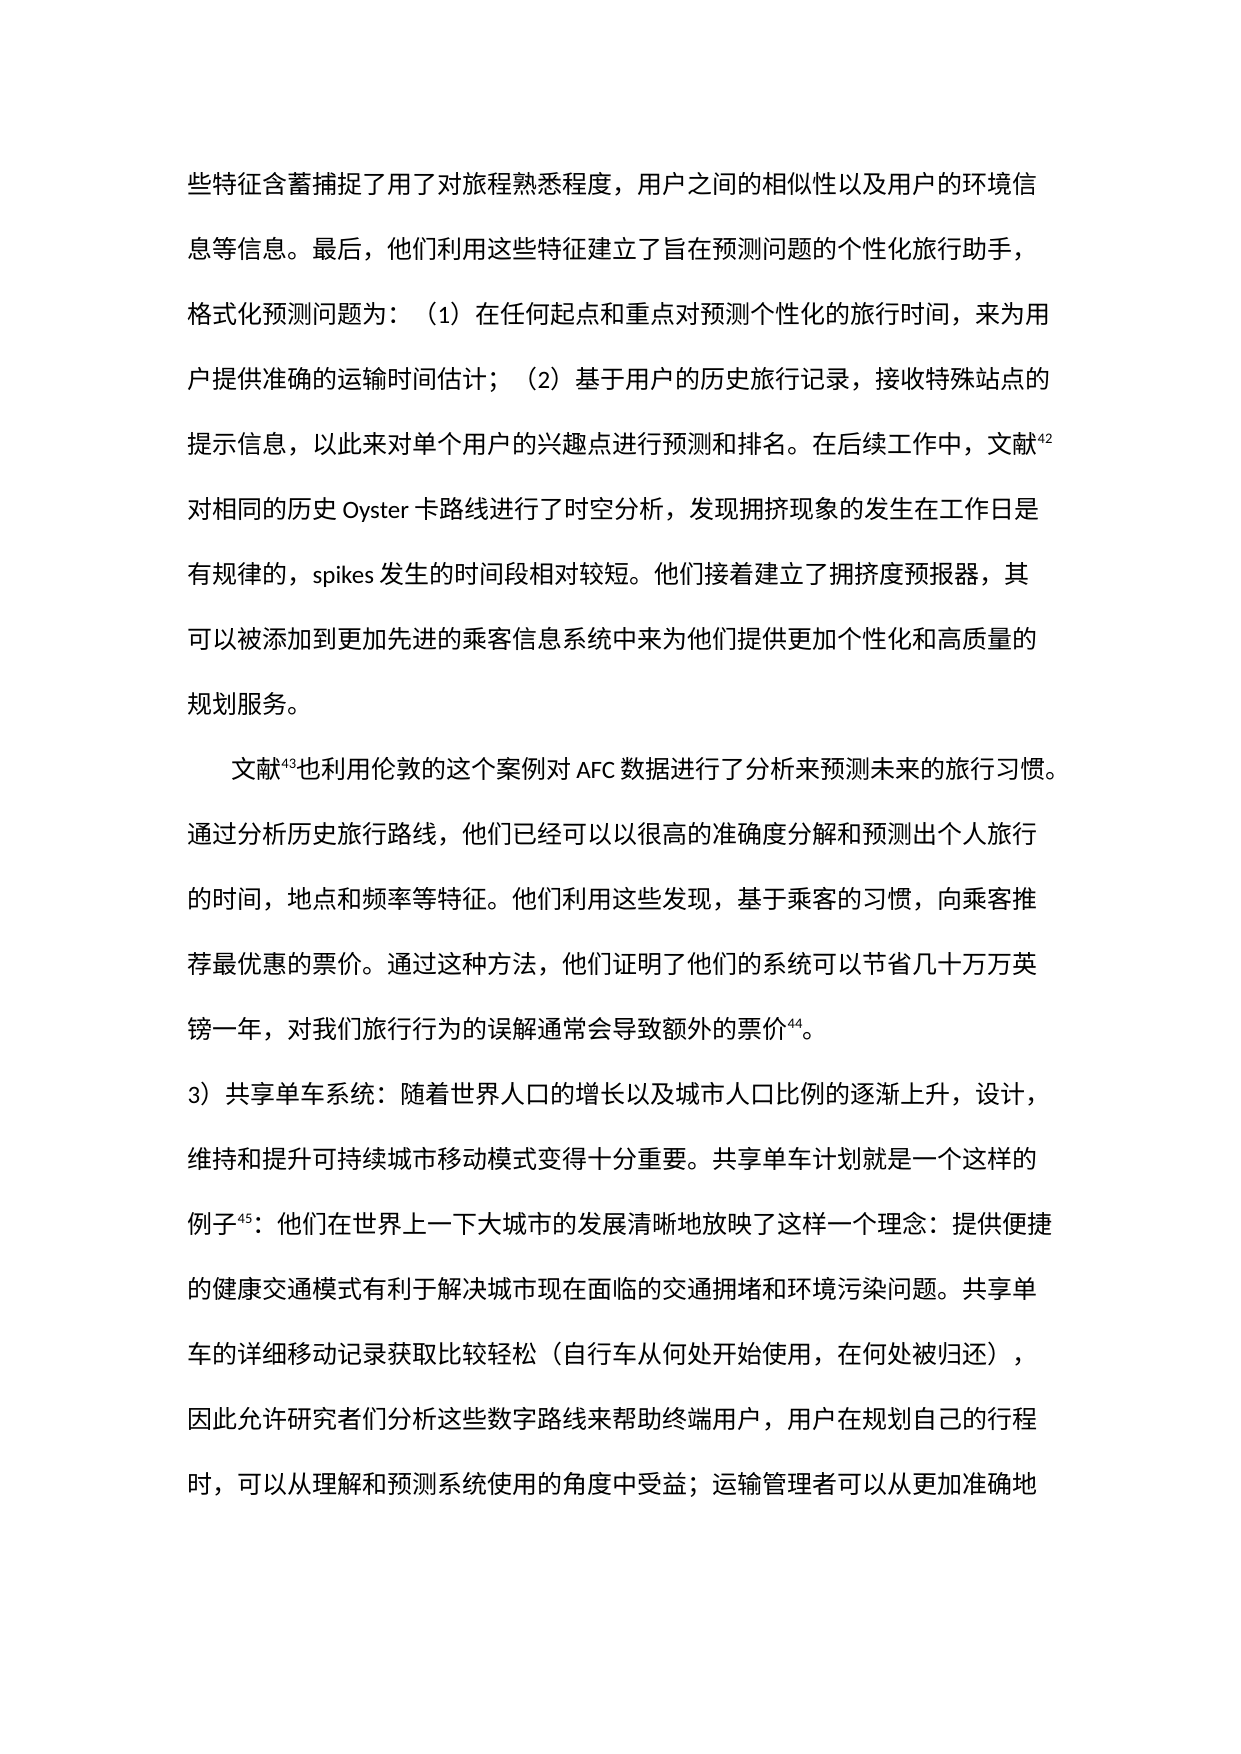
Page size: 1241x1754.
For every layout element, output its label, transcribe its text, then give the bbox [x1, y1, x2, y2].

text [187, 150, 1053, 735]
text 文献也利用伦敦的这个案例对AFC数据进行了分析来预测未来的旅行习惯。通过分析历史旅行路线，他们已经可以以很高的准确度分解和预测出个人旅行的时间，地点和频率等特征。他们利用这些发现，基于乘客的习惯，向乘客推荐最优惠的票价。通过这种方法，他们证明了他们的系统可以节省几十万万英镑一年，对我们旅行行为的误解通常会导致额外的票价。 [187, 735, 1053, 1060]
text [187, 1060, 1053, 1515]
